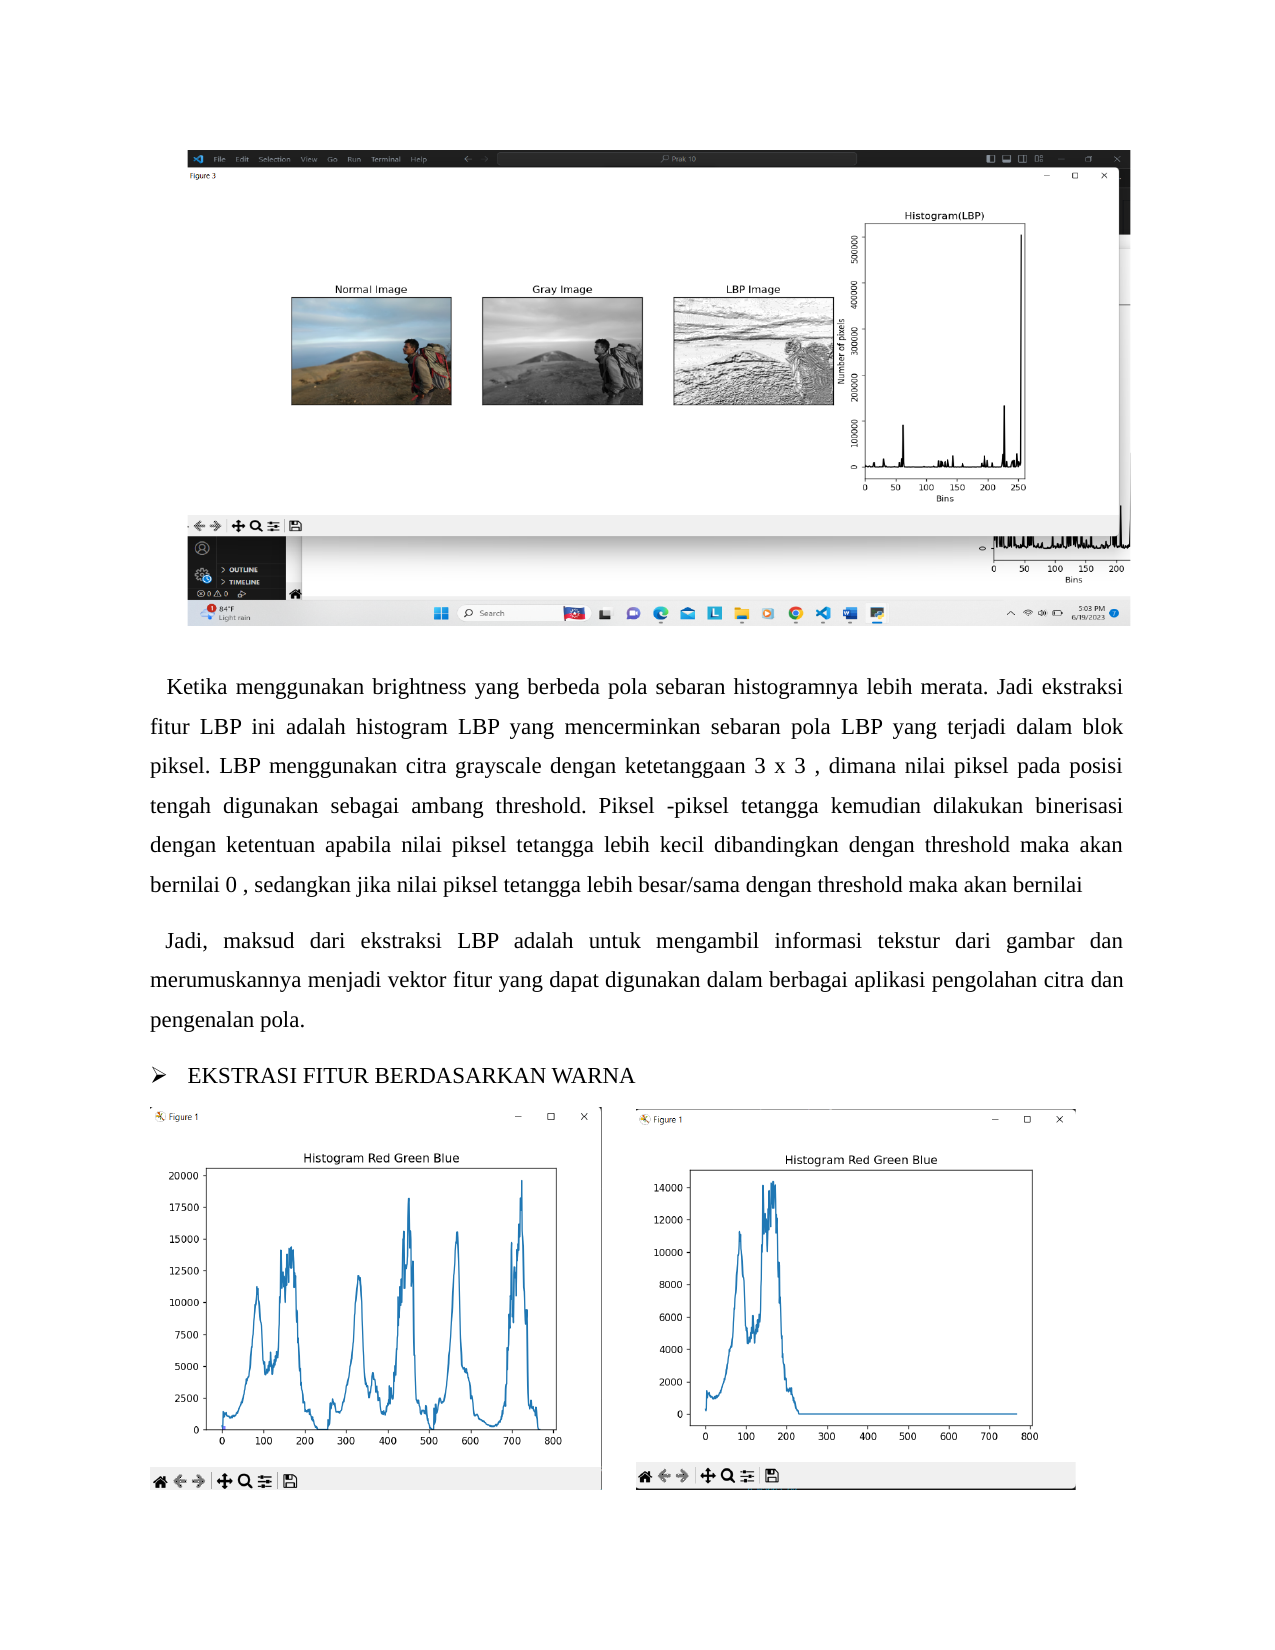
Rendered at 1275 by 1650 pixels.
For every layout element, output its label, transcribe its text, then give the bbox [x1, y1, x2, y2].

picture [636, 1109, 1076, 1490]
picture [150, 1107, 602, 1490]
list EKSTRASI FITUR BERDASARKAN WARNA [150, 1062, 1125, 1088]
picture [187, 150, 1131, 626]
text Jadi, maksud dari ekstraksi LBP adalah untuk mengambil informasi tekstur dari gambar dan merumuskannya menjadi vektor fitur yang dapat digunakan dalam berbagai aplikasi pengolahan citra dan pengenalan pola. [150, 927, 1125, 1032]
text Ketika menggunakan brightness yang berbeda pola sebaran histogramnya lebih merata. Jadi ekstraksi fitur LBP ini adalah histogram LBP yang mencerminkan sebaran pola LBP yang terjadi dalam blok piksel. LBP menggunakan citra grayscale dengan ketetanggaan 3 x 3 , dimana nilai piksel pada posisi tengah digunakan sebagai ambang threshold. Piksel -piksel tetangga kemudian dilakukan binerisasi dengan ketentuan apabila nilai piksel tetangga lebih kecil dibandingkan dengan threshold maka akan bernilai 0 , sedangkan jika nilai piksel tetangga lebih besar/sama dengan threshold maka akan bernilai [150, 673, 1125, 897]
